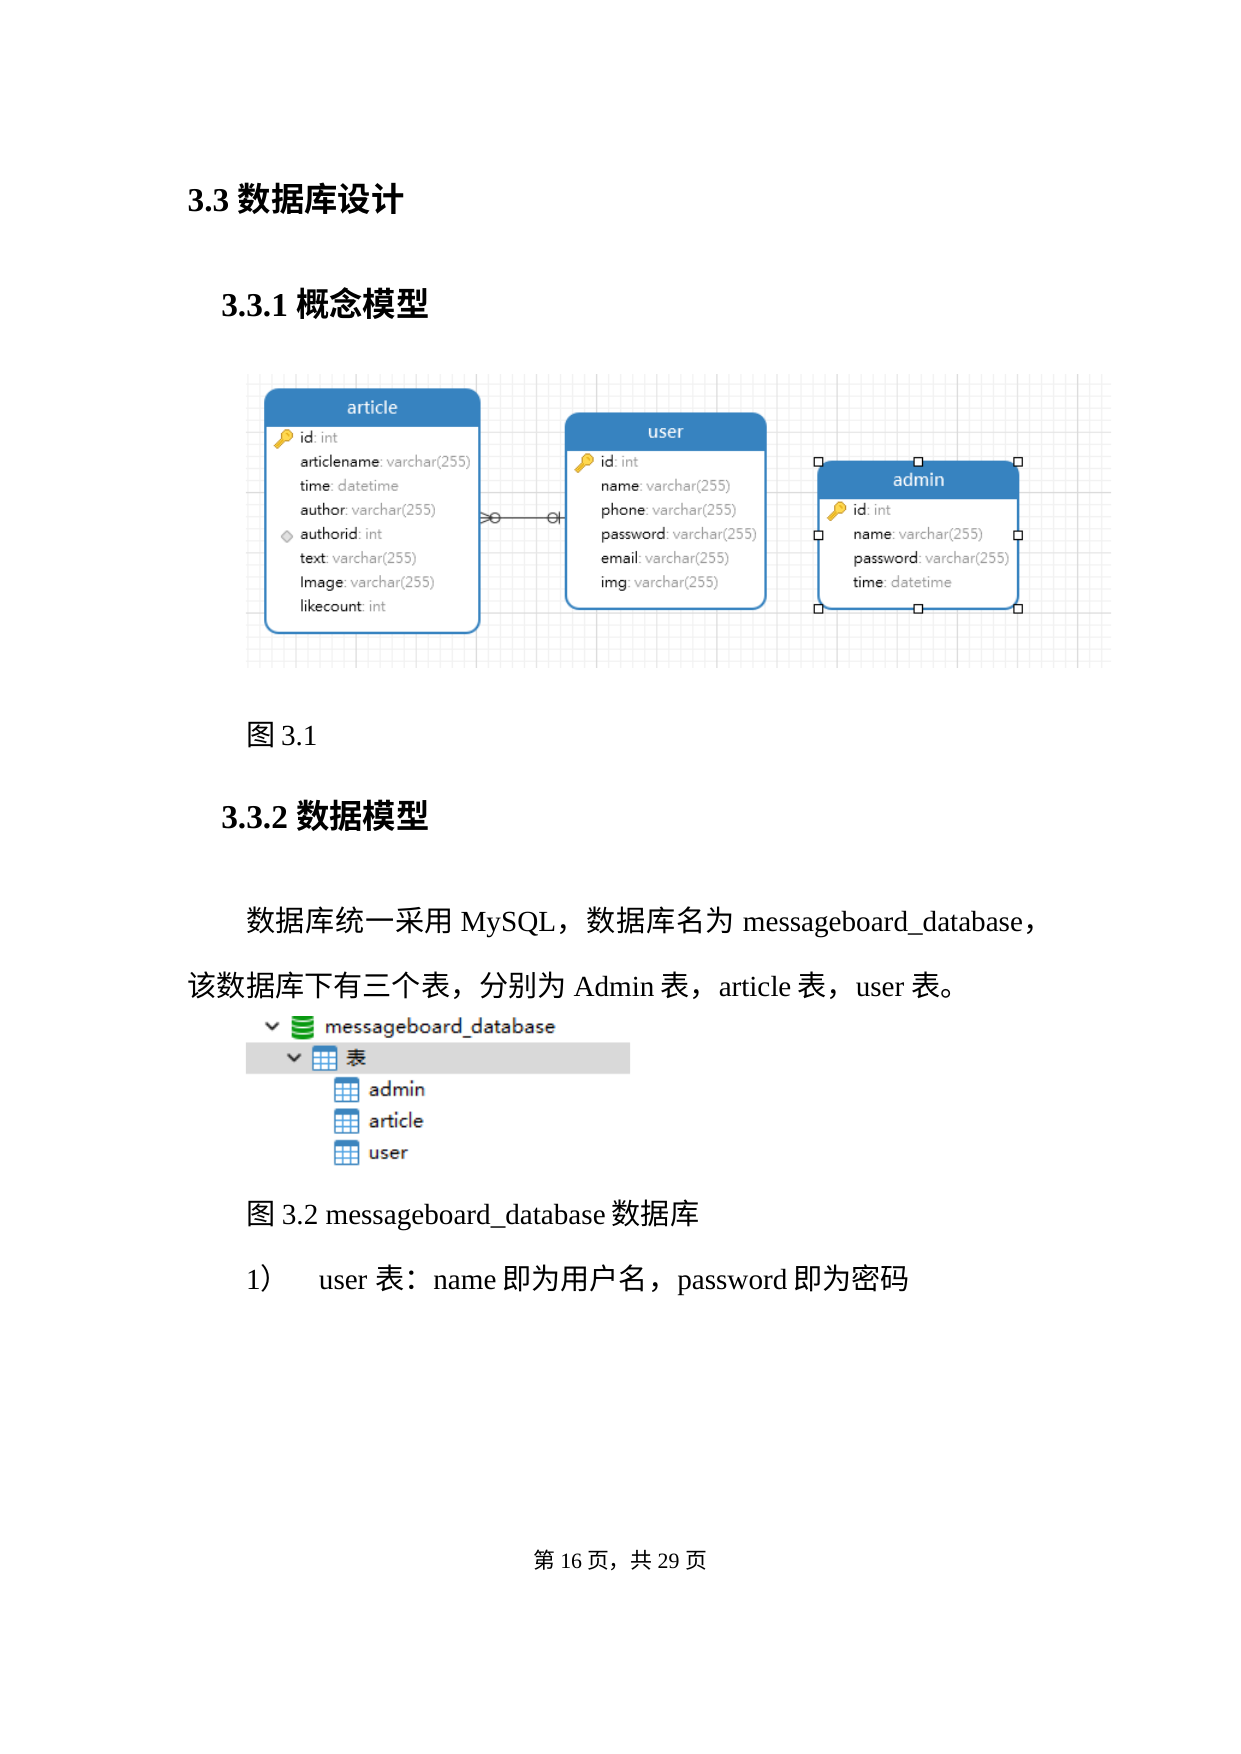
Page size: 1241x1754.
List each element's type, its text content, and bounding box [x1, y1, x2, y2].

text 3.3 数据库设计 [187, 164, 1053, 229]
picture [245, 1016, 631, 1167]
text 3.3.1 概念模型 [187, 269, 1053, 334]
text 数据库统一采用MySQL，数据库名为 messageboard_database，该数据库下有三个表，分别为 Admin表，article表，user 表。 [187, 886, 1053, 1016]
picture [245, 374, 1112, 668]
text 1） user 表：name即为用户名，password即为密码 [187, 1244, 1053, 1309]
text 图 3.2 messageboard_database数据库 [187, 1179, 1053, 1244]
text 图3.1 [187, 700, 1053, 765]
text 3.3.2 数据模型 [187, 781, 1053, 846]
